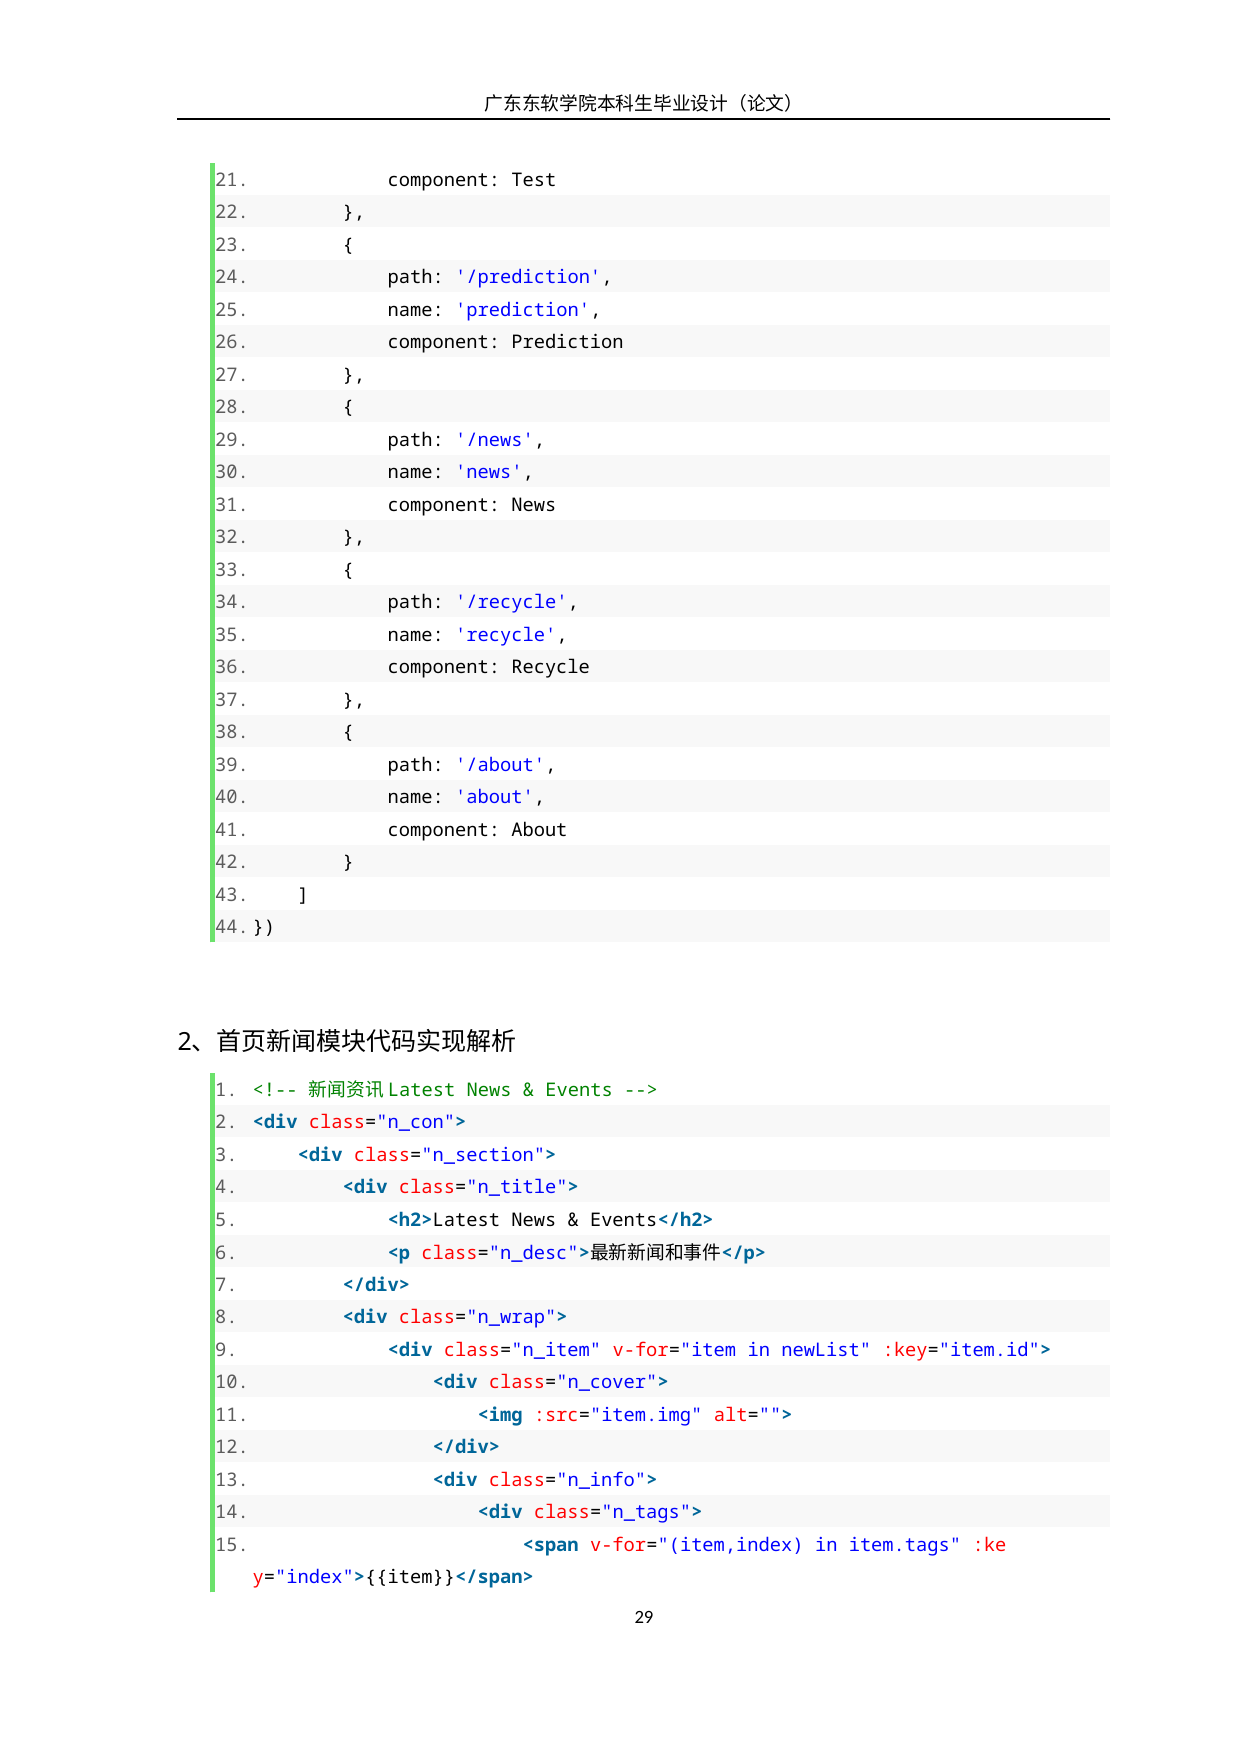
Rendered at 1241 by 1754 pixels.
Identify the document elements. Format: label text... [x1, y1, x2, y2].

list }, [215, 357, 1110, 390]
list component: Test [210, 162, 1110, 195]
list name: 'prediction', [215, 292, 1110, 325]
list <div class="n_title"> [215, 1170, 1110, 1202]
list name: 'recycle', [215, 617, 1110, 650]
list { [215, 390, 1110, 422]
list component: About [215, 812, 1110, 845]
list <div class="n_info"> [215, 1462, 1110, 1495]
list { [215, 227, 1110, 260]
list name: 'about', [215, 780, 1110, 812]
list path: '/prediction', [215, 260, 1110, 292]
list component: Recycle [215, 650, 1110, 682]
list <span v-for="(item,index) in item.tags" :key="index">{{item}}</span> [215, 1527, 1110, 1592]
list }, [215, 520, 1110, 552]
list }, [215, 195, 1110, 227]
list { [215, 715, 1110, 747]
list <div class="n_item" v-for="item in newList" :key="item.id"> [215, 1332, 1110, 1365]
list </div> [215, 1430, 1110, 1462]
text 2、首页新闻模块代码实现解析 [177, 1007, 1110, 1072]
list component: News [215, 487, 1110, 520]
list path: '/news', [215, 422, 1110, 455]
list path: '/about', [215, 747, 1110, 780]
list { [215, 552, 1110, 585]
list }, [215, 682, 1110, 715]
list <p class="n_desc">最新新闻和事件</p> [215, 1235, 1110, 1267]
list } [215, 845, 1110, 877]
list <h2>Latest News & Events</h2> [215, 1202, 1110, 1235]
list <div class="n_section"> [215, 1137, 1110, 1170]
list <div class="n_tags"> [215, 1495, 1110, 1527]
list name: 'news', [215, 455, 1110, 487]
list component: Prediction [215, 325, 1110, 357]
list path: '/recycle', [215, 585, 1110, 617]
list <img :src="item.img" alt=""> [215, 1397, 1110, 1430]
list }) [215, 910, 1110, 942]
list <!-- 新闻资讯 Latest News & Events --> [210, 1072, 1110, 1105]
list </div> [215, 1267, 1110, 1300]
list <div class="n_cover"> [215, 1365, 1110, 1397]
list <div class="n_wrap"> [215, 1300, 1110, 1332]
list <div class="n_con"> [215, 1105, 1110, 1137]
list ] [215, 877, 1110, 910]
